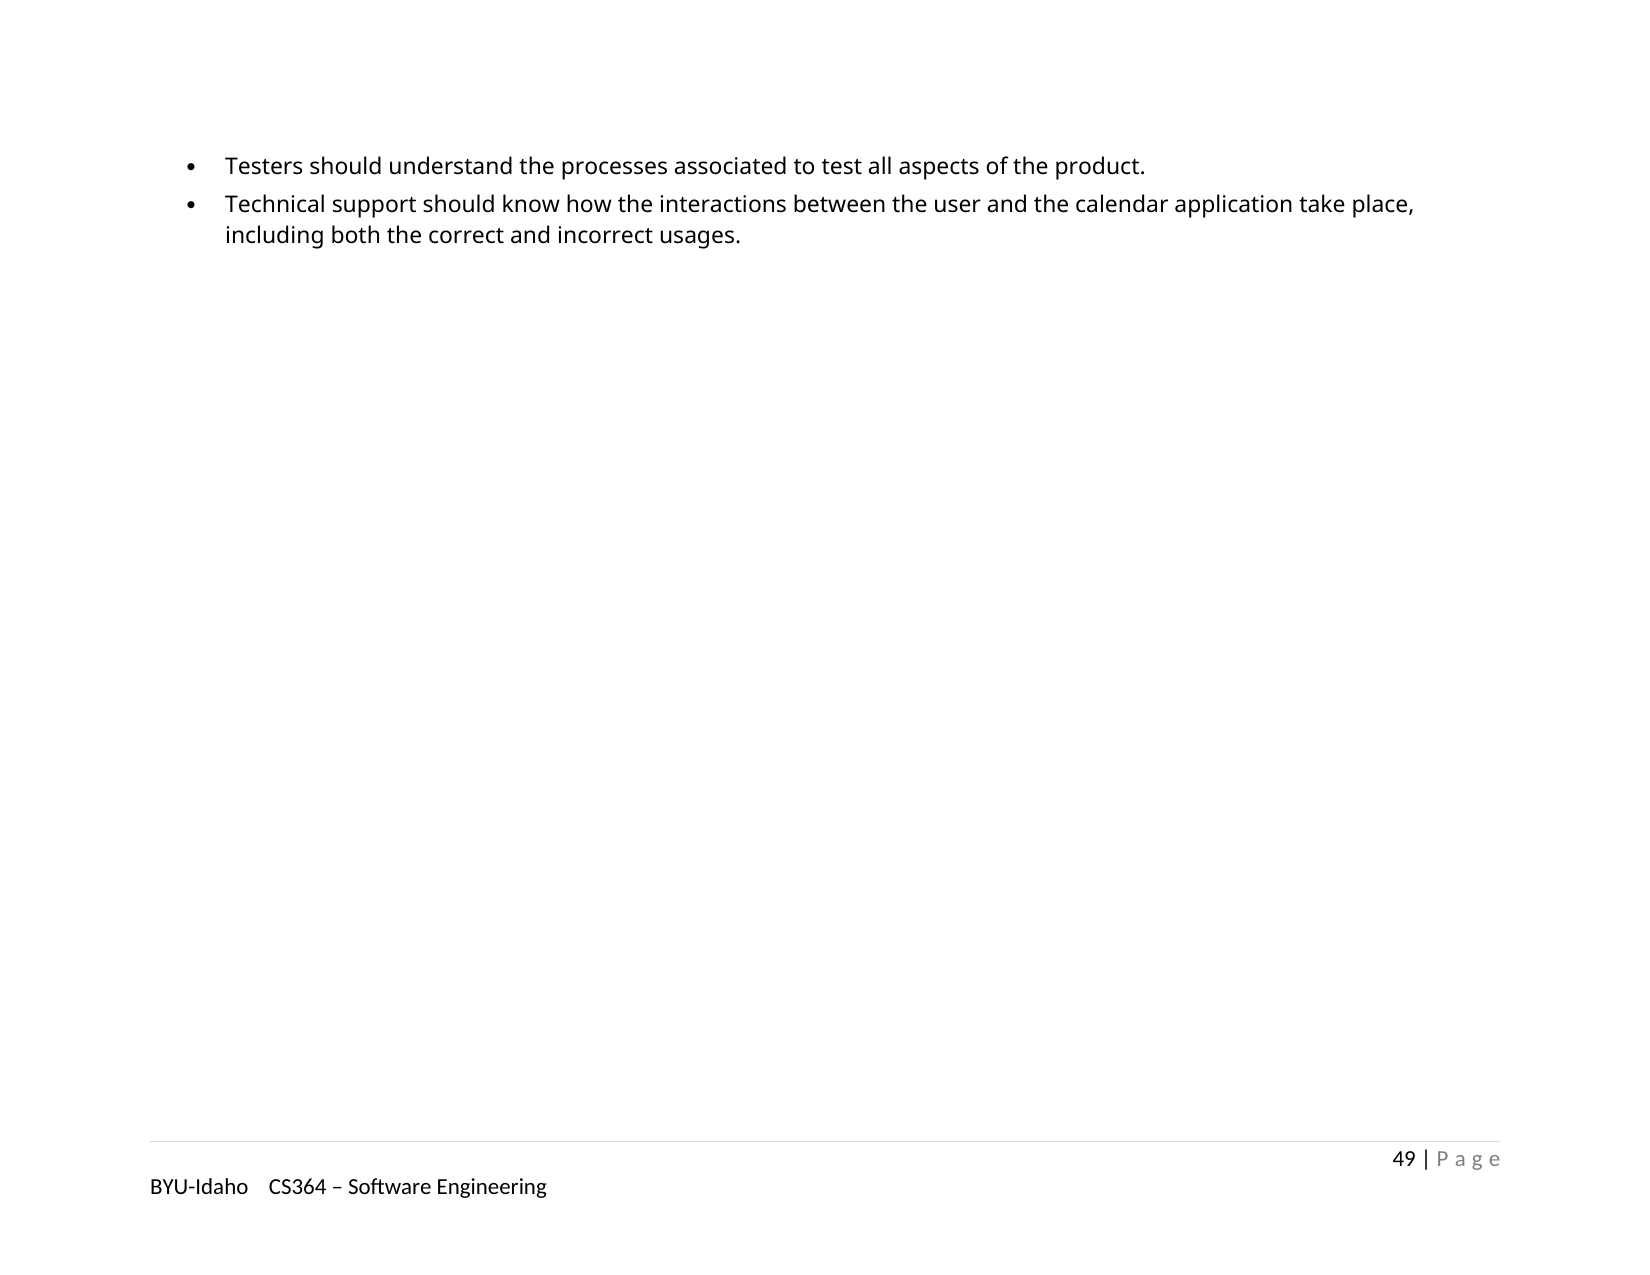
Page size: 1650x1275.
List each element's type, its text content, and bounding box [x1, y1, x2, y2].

list Technical support should know how the interactions between the user and the calendar application take place, including both the correct and incorrect usages. [187, 187, 1500, 250]
list Testers should understand the processes associated to test all aspects of the product. [187, 150, 1500, 181]
